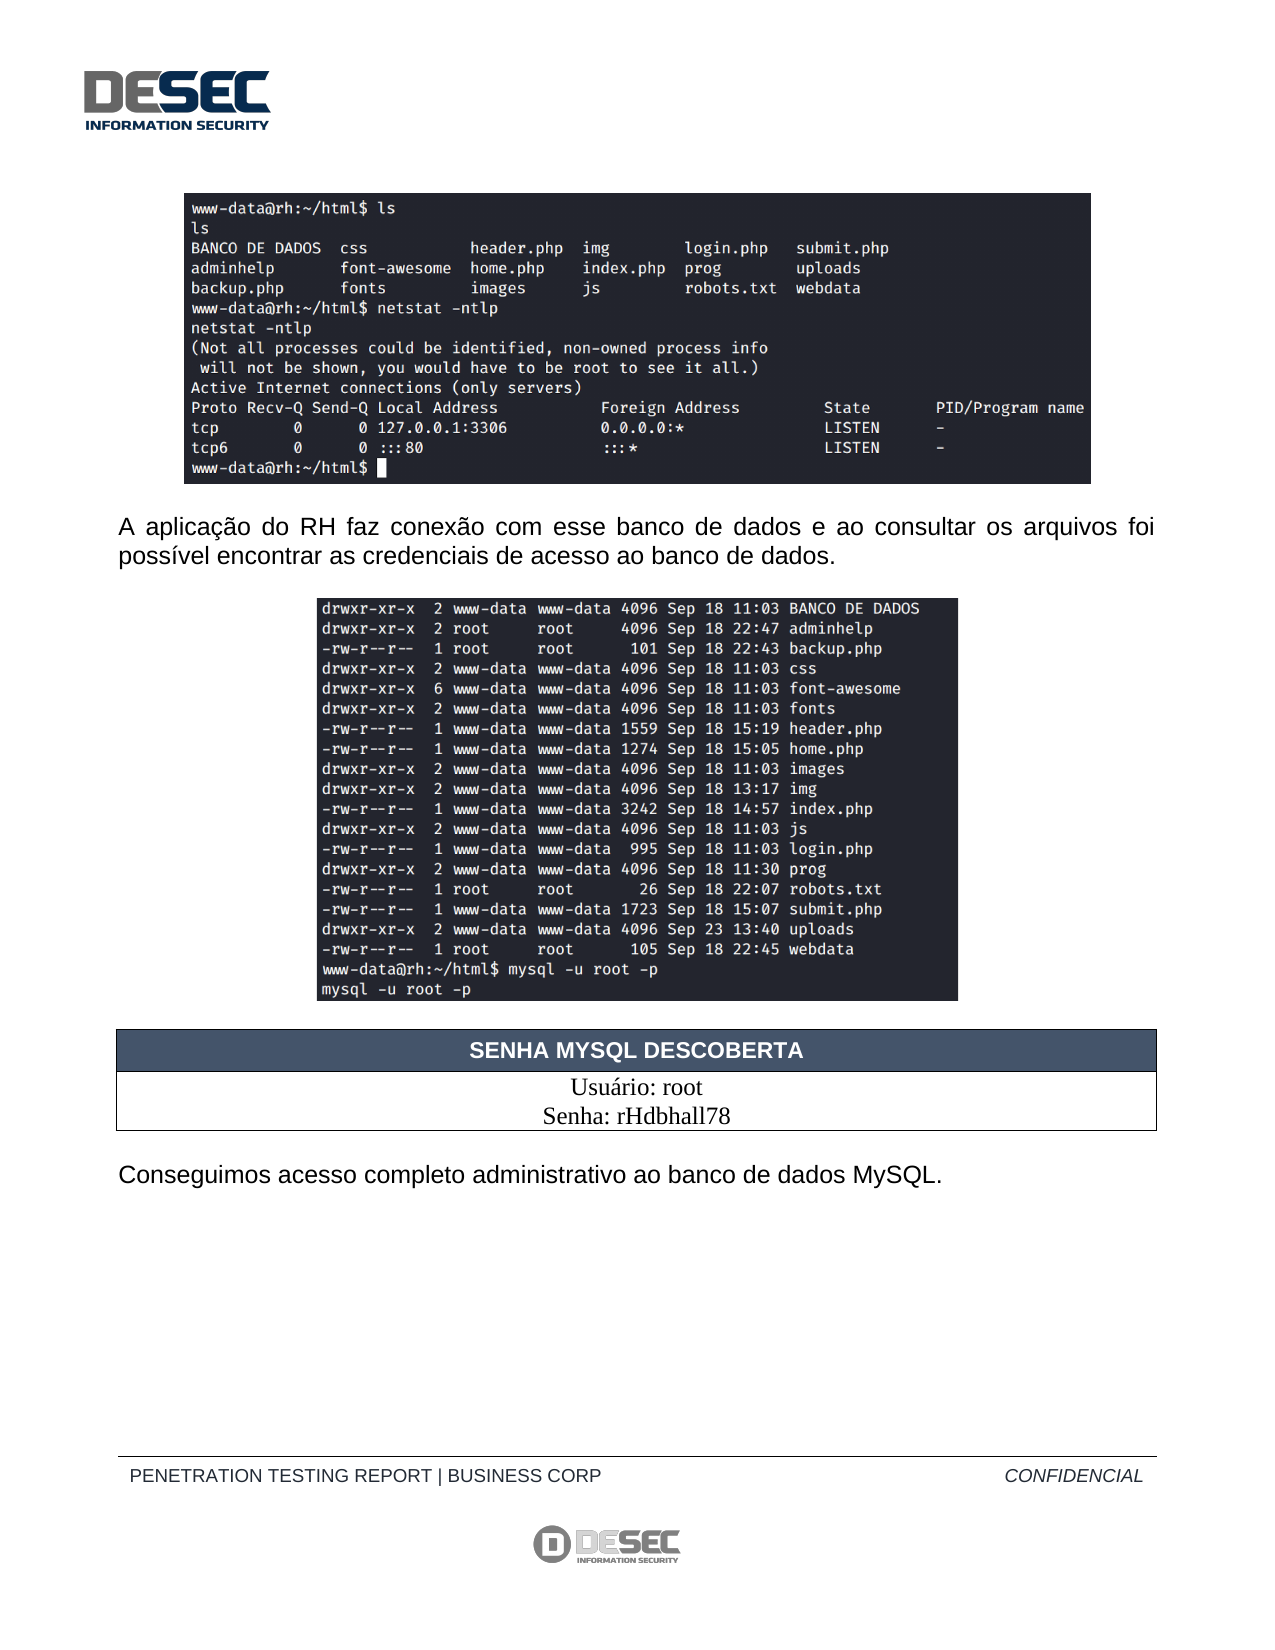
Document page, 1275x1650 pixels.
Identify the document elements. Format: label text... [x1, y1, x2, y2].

text Conseguimos acesso completo administrativo ao banco de dados MySQL. [118, 1159, 1157, 1188]
table_header SENHA MYSQL DESCOBERTA [117, 1030, 1156, 1071]
picture [84, 71, 271, 130]
table_cell Usuário: root Senha: rHdbhall78 [117, 1072, 1156, 1130]
picture [531, 1520, 684, 1568]
picture [184, 193, 1091, 484]
text A aplicação do RH faz conexão com esse banco de dados e ao consultar os arquivos foi possível encontrar as credenciais de acesso ao banco de dados. [118, 512, 1157, 570]
picture [316, 598, 959, 1001]
